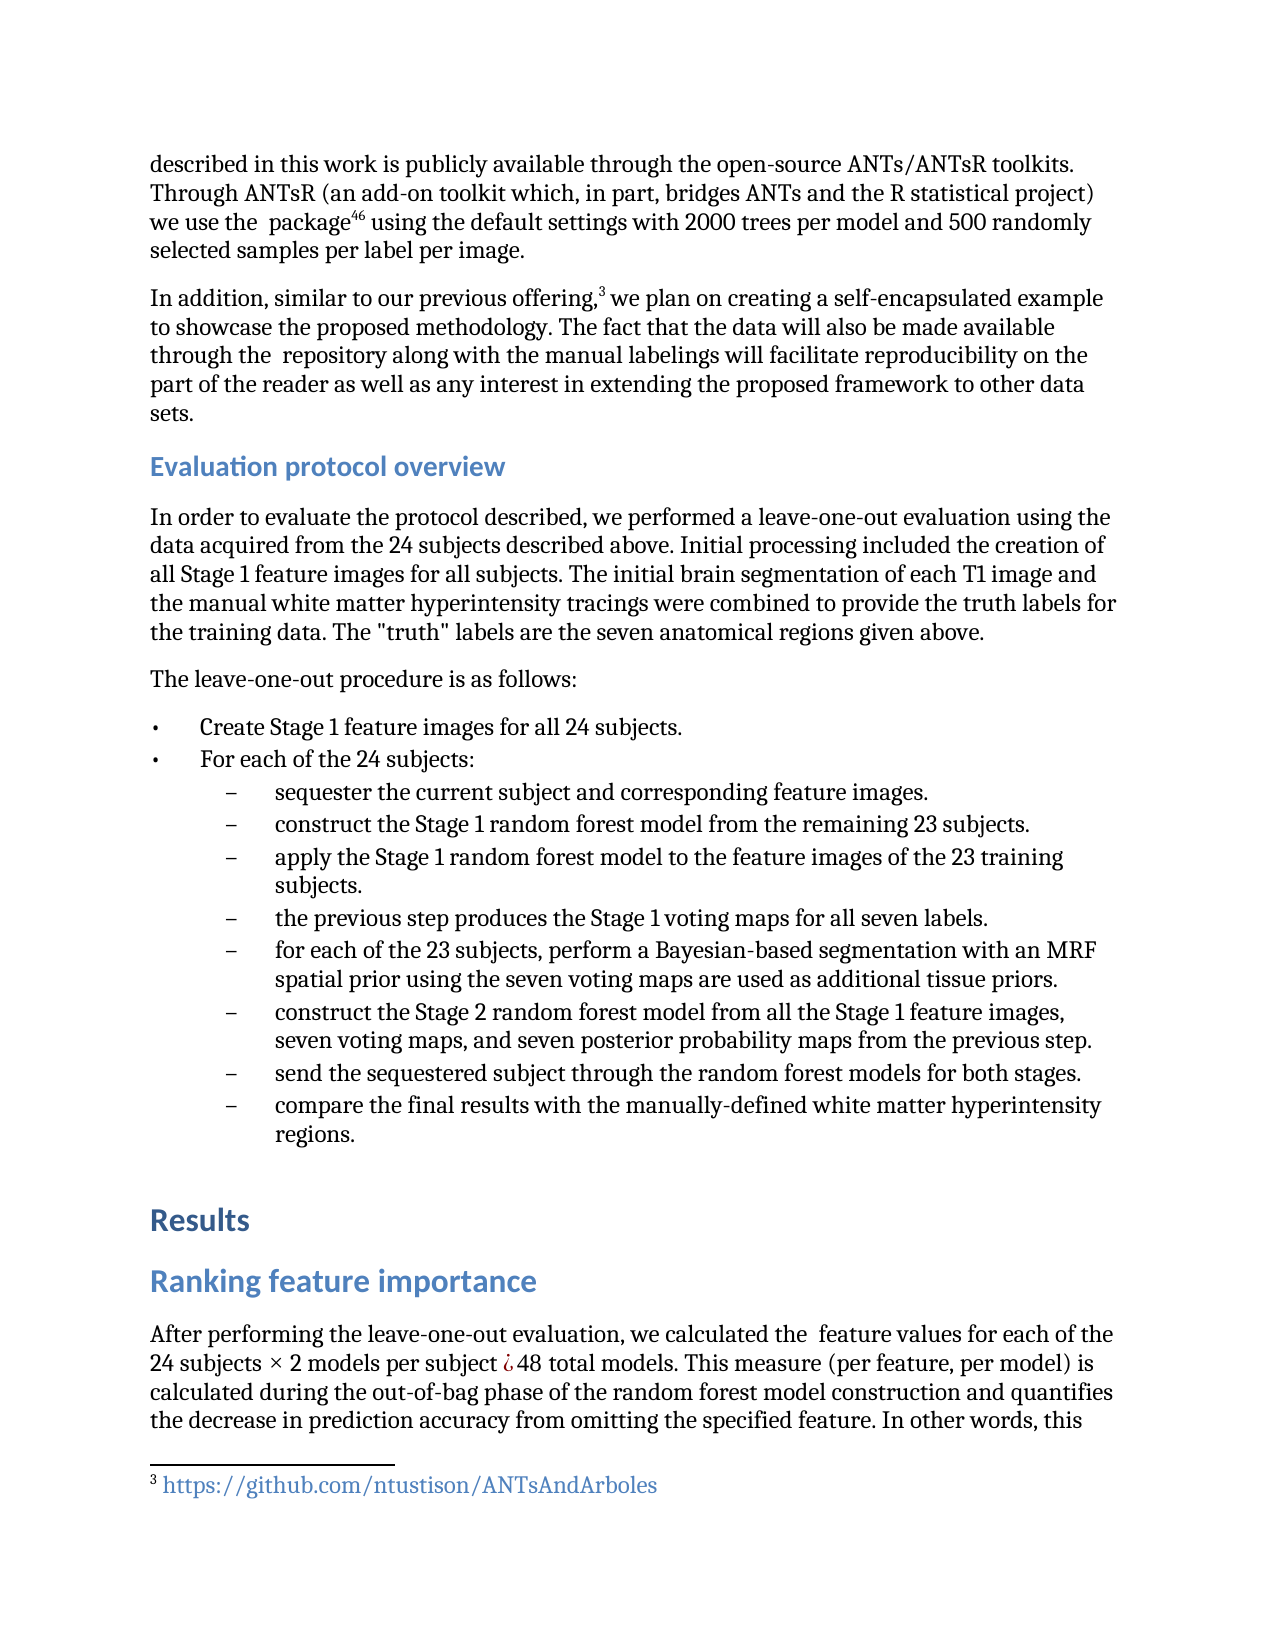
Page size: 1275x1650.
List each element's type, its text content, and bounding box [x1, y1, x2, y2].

subtitle Results [150, 1199, 1125, 1240]
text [150, 1320, 1125, 1435]
list Create Stage 1 feature images for all 24 subjects. [150, 713, 1125, 741]
text In order to evaluate the protocol described, we performed a leave-one-out evaluation using the data acquired from the 24 subjects described above. Initial processing included the creation of all Stage 1 feature images for all subjects. The initial brain segmentation of each T1 image and the manual white matter hyperintensity tracings were combined to provide the truth labels for the training data. The "truth" labels are the seven anatomical regions given above. [150, 503, 1125, 646]
list apply the Stage 1 random forest model to the feature images of the 23 training subjects. [225, 843, 1125, 900]
list sequester the current subject and corresponding feature images. [225, 778, 1125, 806]
list construct the Stage 1 random forest model from the remaining 23 subjects. [225, 810, 1125, 839]
list For each of the 24 subjects: [150, 745, 1125, 774]
list the previous step produces the Stage 1 voting maps for all seven labels. [225, 904, 1125, 933]
list for each of the 23 subjects, perform a Bayesian-based segmentation with an MRF spatial prior using the seven voting maps are used as additional tissue priors. [225, 936, 1125, 994]
text In addition, similar to our previous offering, we plan on creating a self-encapsulated example to showcase the proposed methodology. The fact that the data will also be made available through the repository along with the manual labelings will facilitate reproducibility on the part of the reader as well as any interest in extending the proposed framework to other data sets. [150, 284, 1125, 427]
text The leave-one-out procedure is as follows: [150, 665, 1125, 694]
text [150, 150, 1125, 265]
list construct the Stage 2 random forest model from all the Stage 1 feature images, seven voting maps, and seven posterior probability maps from the previous step. [225, 998, 1125, 1055]
list compare the final results with the manually-defined white matter hyperintensity regions. [225, 1091, 1125, 1149]
subtitle Ranking feature importance [150, 1261, 1125, 1301]
list send the sequestered subject through the random forest models for both stages. [225, 1059, 1125, 1088]
subtitle Evaluation protocol overview [150, 448, 1125, 484]
